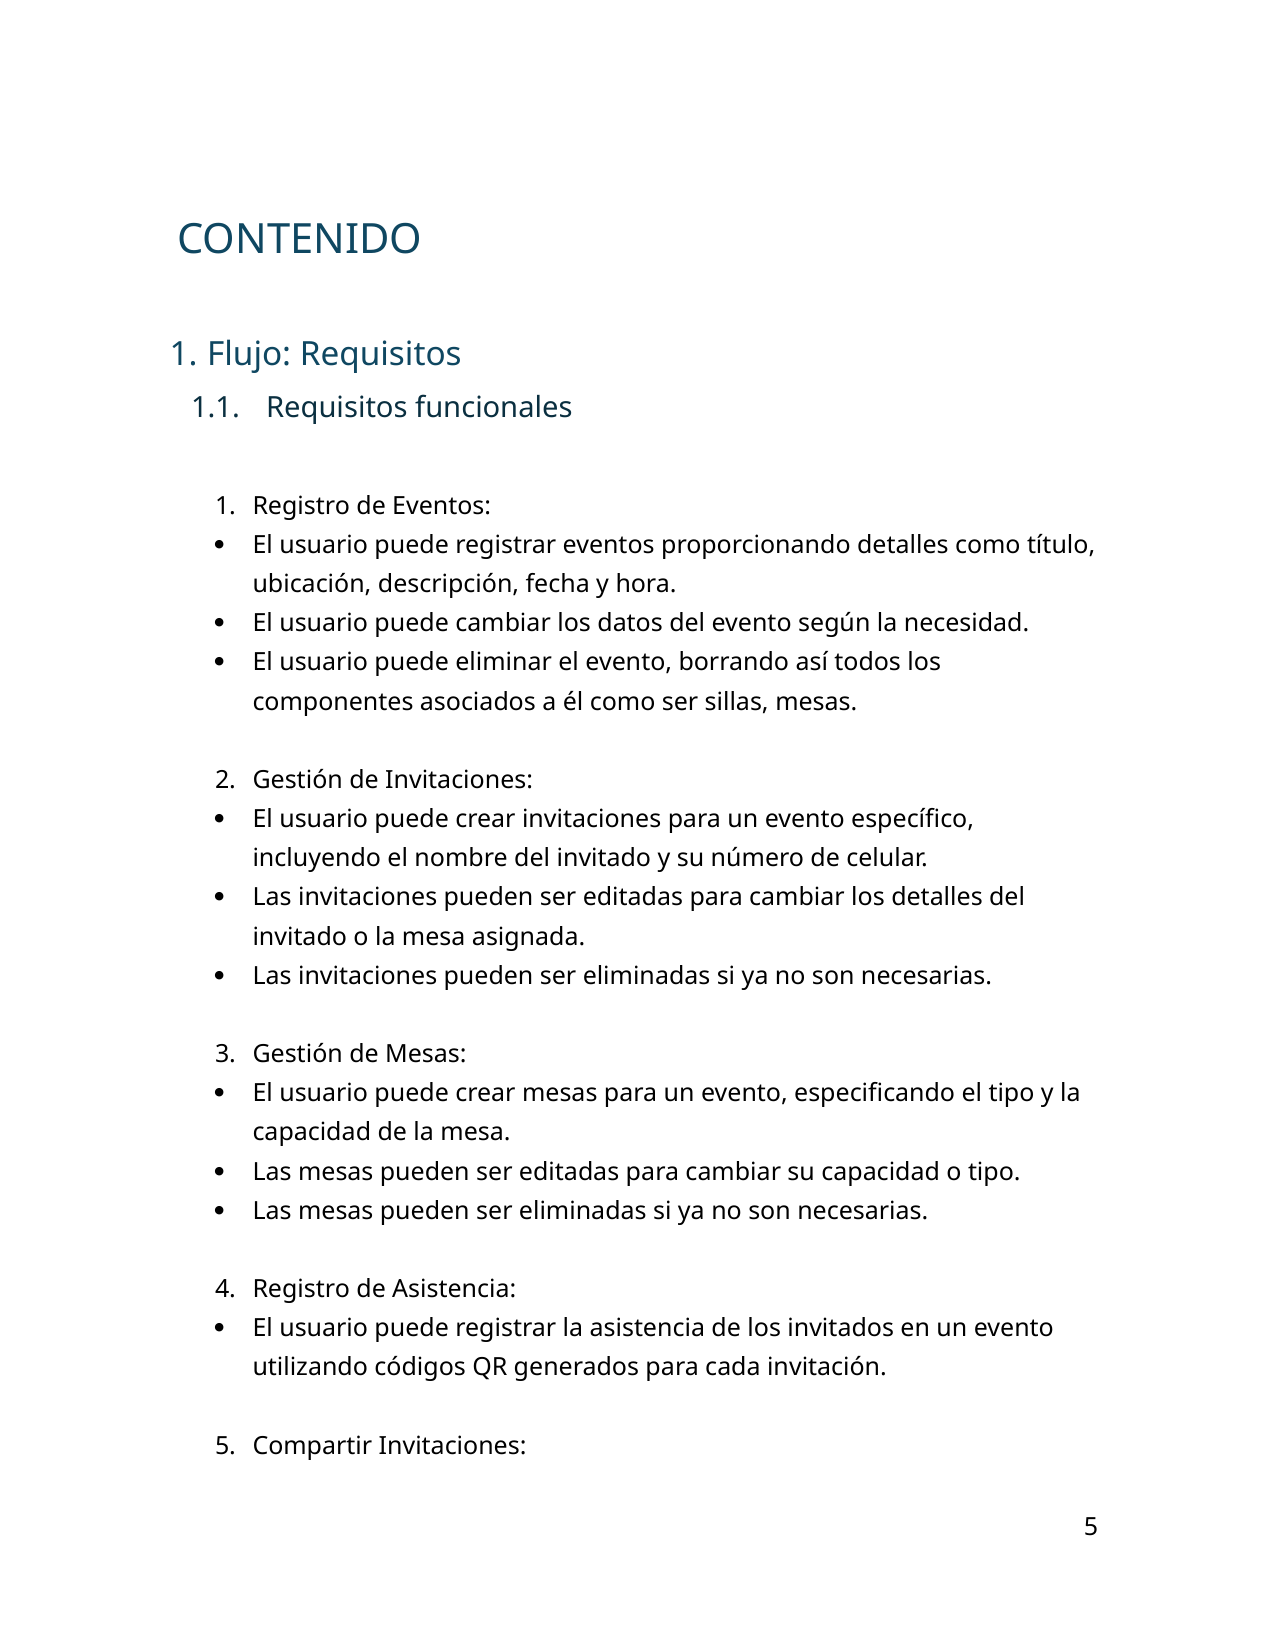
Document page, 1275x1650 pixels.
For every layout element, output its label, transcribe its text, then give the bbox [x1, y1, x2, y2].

list Registro de Eventos: [215, 487, 1098, 521]
list Registro de Asistencia: [215, 1271, 1098, 1305]
subtitle Flujo: Requisitos [169, 329, 1098, 375]
list El usuario puede registrar eventos proporcionando detalles como título, ubicación, descripción, fecha y hora. [215, 527, 1098, 600]
list Las mesas pueden ser eliminadas si ya no son necesarias. [215, 1192, 1098, 1226]
list Gestión de Mesas: [215, 1036, 1098, 1070]
list Las mesas pueden ser editadas para cambiar su capacidad o tipo. [215, 1153, 1098, 1187]
list El usuario puede cambiar los datos del evento según la necesidad. [215, 605, 1098, 639]
subtitle Requisitos funcionales [191, 386, 1098, 426]
subtitle CONTENIDO [177, 208, 1098, 265]
list El usuario puede crear mesas para un evento, especificando el tipo y la capacidad de la mesa. [215, 1075, 1098, 1148]
list El usuario puede registrar la asistencia de los invitados en un evento utilizando códigos QR generados para cada invitación. [215, 1310, 1098, 1383]
list Las invitaciones pueden ser editadas para cambiar los detalles del invitado o la mesa asignada. [215, 879, 1098, 952]
list El usuario puede crear invitaciones para un evento específico, incluyendo el nombre del invitado y su número de celular. [215, 801, 1098, 874]
list Las invitaciones pueden ser eliminadas si ya no son necesarias. [215, 957, 1098, 991]
list Compartir Invitaciones: [215, 1427, 1098, 1461]
list El usuario puede eliminar el evento, borrando así todos los componentes asociados a él como ser sillas, mesas. [215, 644, 1098, 717]
list Gestión de Invitaciones: [215, 762, 1098, 796]
